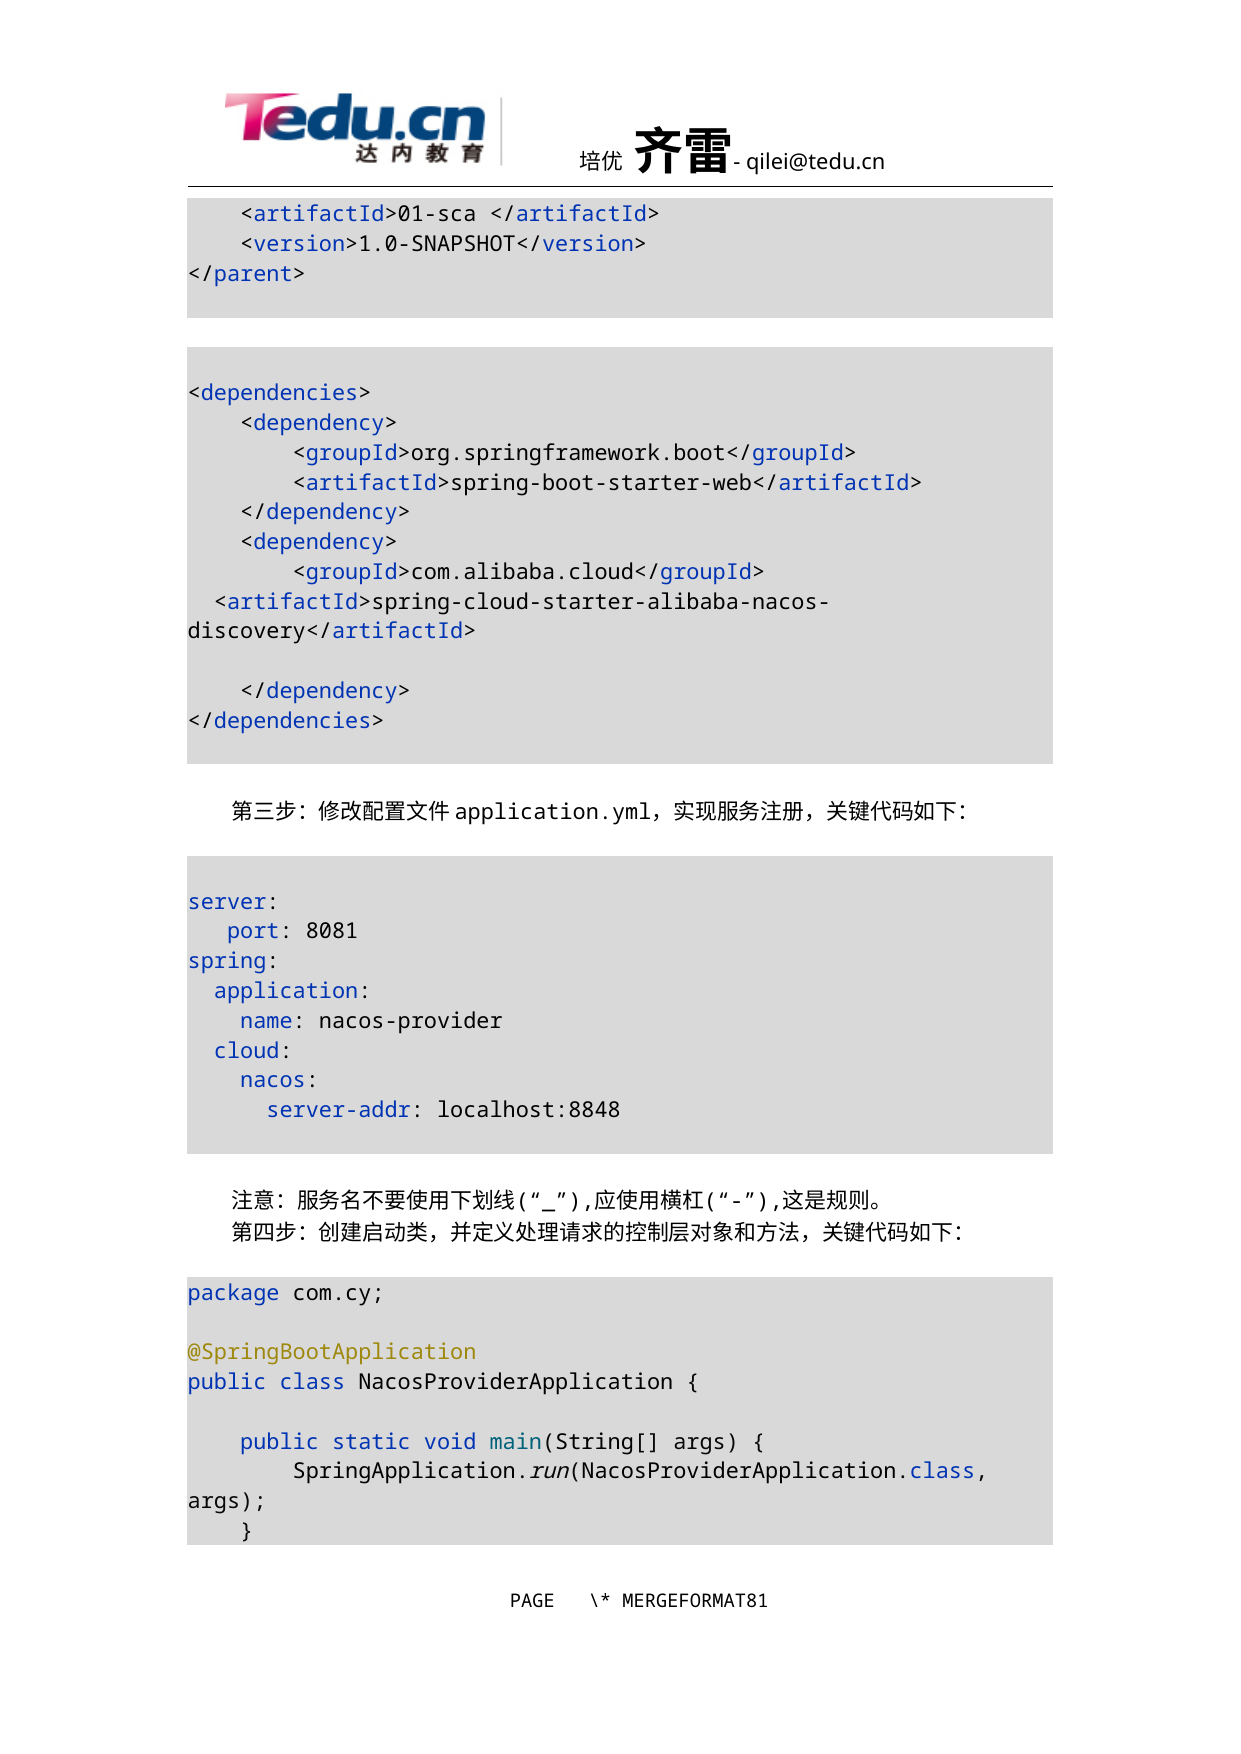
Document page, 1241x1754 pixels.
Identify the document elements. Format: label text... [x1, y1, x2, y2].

text <dependencies> <dependency> <groupId>org.springframework.boot</groupId> <artifactId>spring-boot-starter-web</artifactId> </dependency> <dependency> <groupId>com.alibaba.cloud</groupId> <artifactId>spring-cloud-starter-alibaba-nacos-discovery</artifactId> </dependency> </dependencies> [187, 377, 1053, 735]
text 注意：服务名不要使用下划线(“_”),应使用横杠(“-”),这是规则。 [187, 1183, 1053, 1215]
text 第三步：修改配置文件application.yml，实现服务注册，关键代码如下： [187, 794, 1053, 826]
text package com.cy; @SpringBootApplication public class NacosProviderApplication { [187, 1277, 1053, 1396]
text <parent> <groupId>com.cy</groupId> <artifactId>01-sca </artifactId> <version>1.0-SNAPSHOT</version> </parent> [187, 198, 1053, 288]
text public static void main(String[] args) { SpringApplication.run(NacosProviderApplication.class, args); } [187, 1396, 1053, 1545]
text 第四步：创建启动类，并定义处理请求的控制层对象和方法，关键代码如下： [187, 1215, 1053, 1247]
picture [225, 88, 507, 170]
text server: port: 8081 spring: application: name: nacos-provider cloud: nacos: server-addr: localhost:8848 [187, 886, 1053, 1124]
